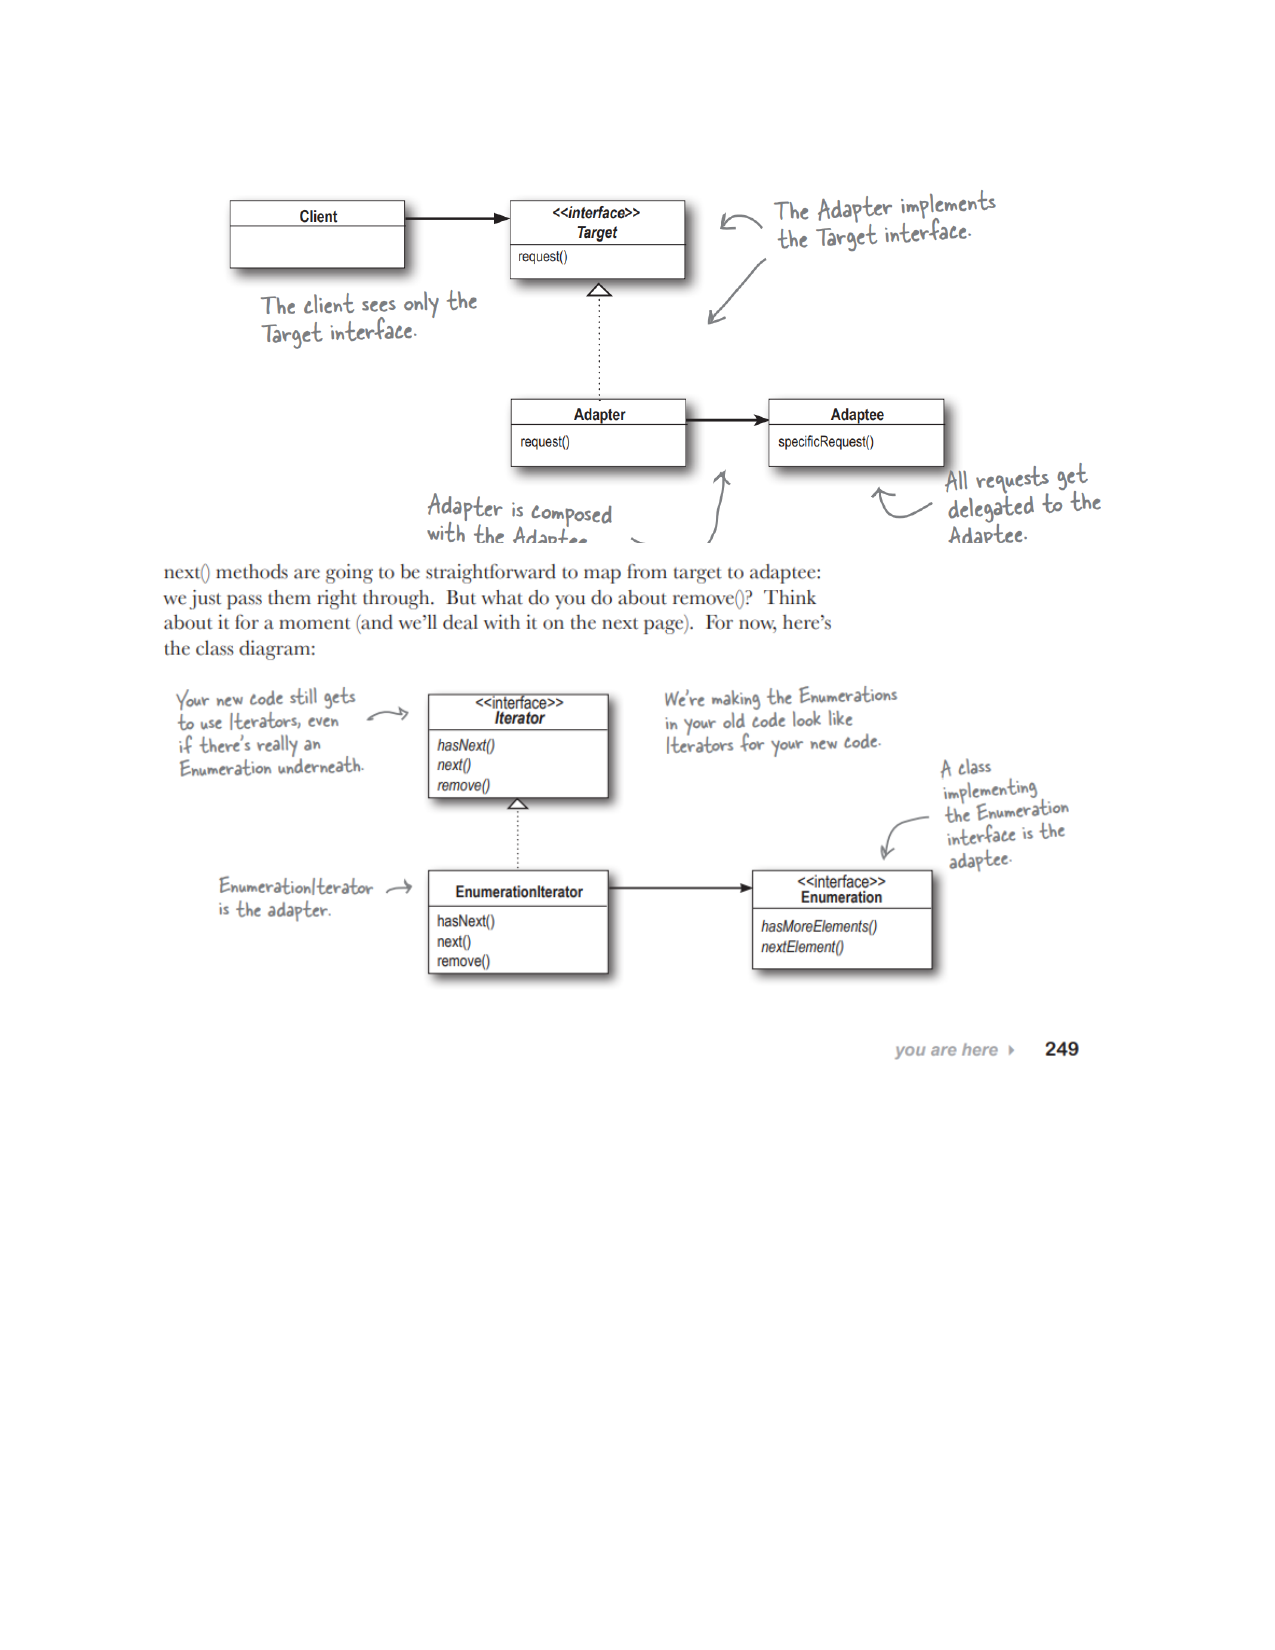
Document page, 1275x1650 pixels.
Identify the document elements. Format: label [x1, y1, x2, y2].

picture [150, 561, 1125, 1074]
picture [150, 150, 1125, 543]
